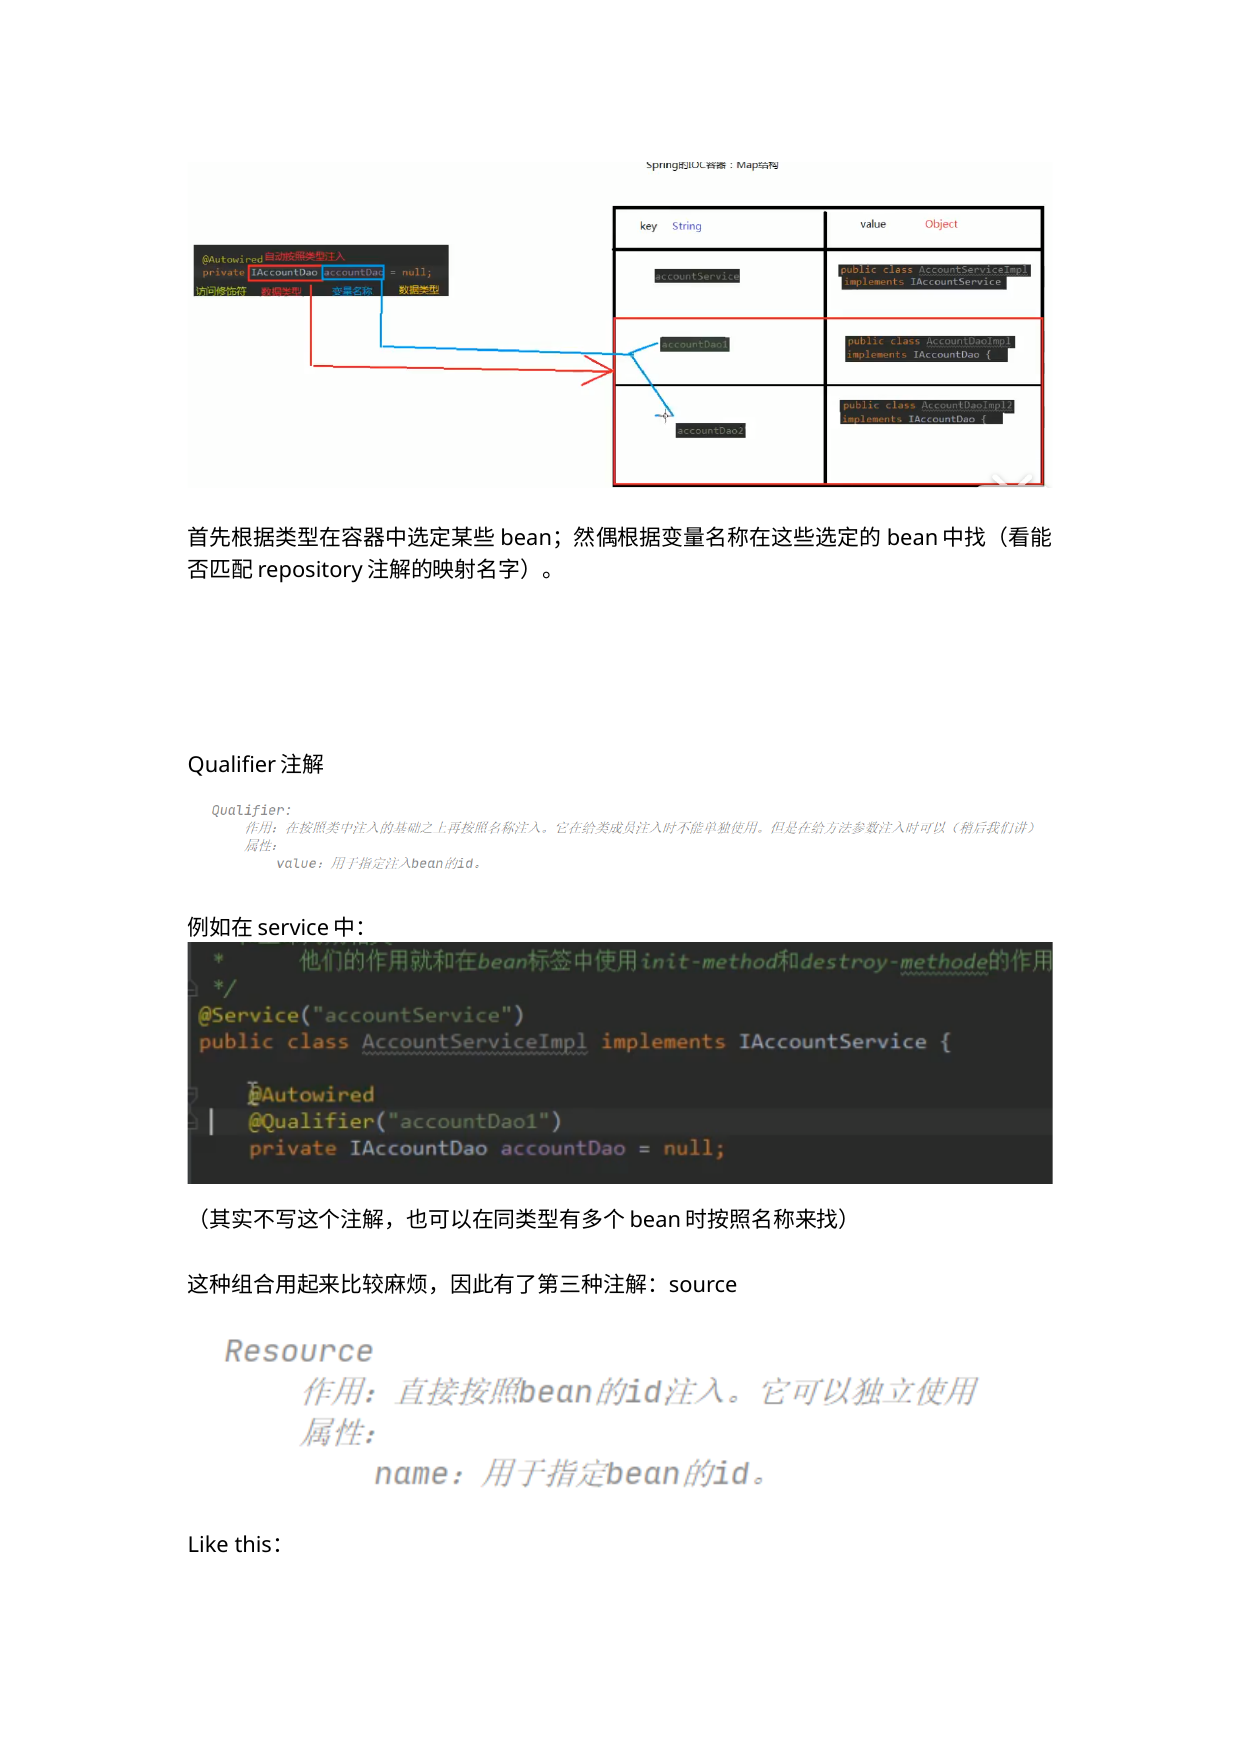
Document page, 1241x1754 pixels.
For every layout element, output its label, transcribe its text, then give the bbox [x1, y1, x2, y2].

text Like this： [187, 1527, 1053, 1559]
text 例如在service中： [187, 909, 1053, 942]
text Qualifier注解 [187, 747, 1053, 779]
text 首先根据类型在容器中选定某些bean；然偶根据变量名称在这些选定的bean中找（看能否匹配repository注解的映射名字）。 [187, 519, 1053, 584]
text （其实不写这个注解，也可以在同类型有多个bean时按照名称来找） [187, 1202, 1053, 1234]
picture [187, 942, 1053, 1184]
picture [187, 1299, 1053, 1511]
text 这种组合用起来比较麻烦，因此有了第三种注解：source [187, 1267, 1053, 1299]
picture [187, 779, 1053, 884]
picture [187, 162, 1053, 488]
